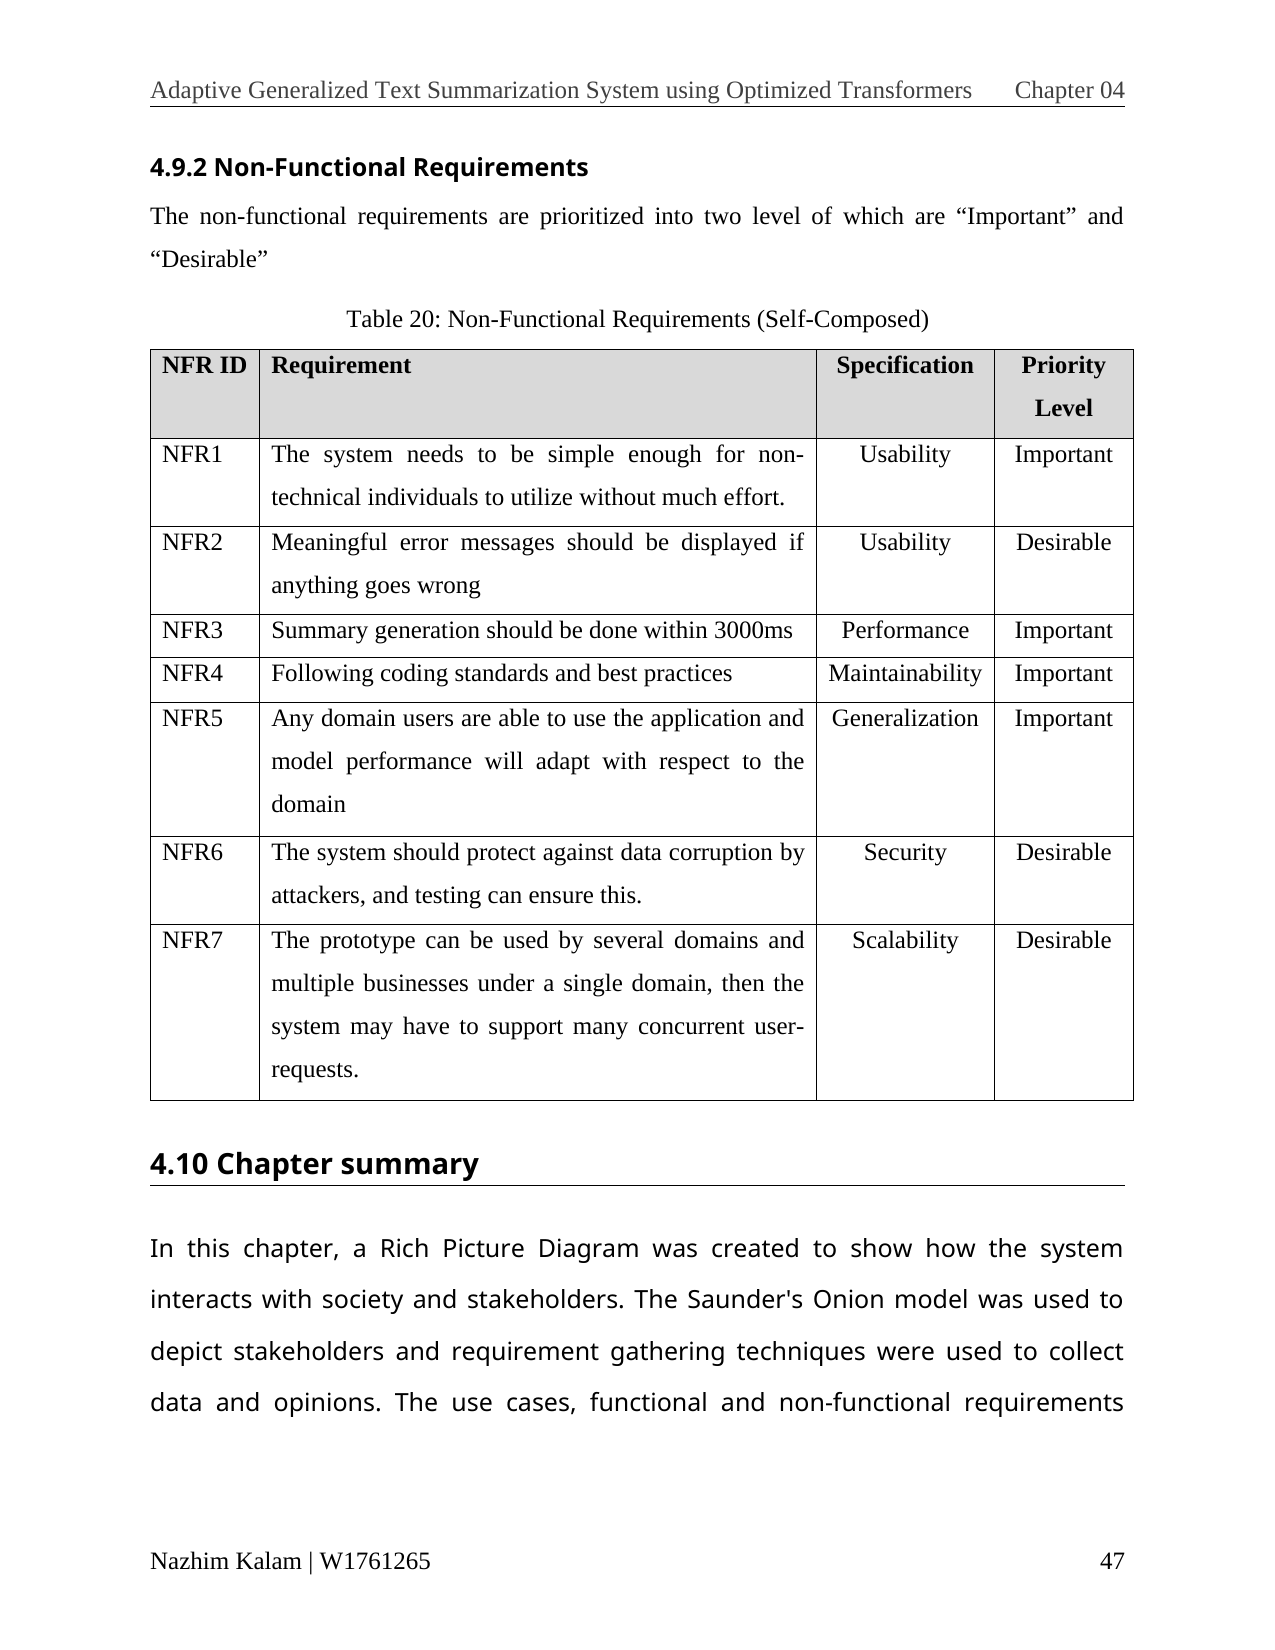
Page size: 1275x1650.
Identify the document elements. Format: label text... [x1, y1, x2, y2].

table_header Priority Level [995, 350, 1133, 438]
table_cell Performance [817, 615, 994, 657]
table_cell NFR4 [151, 658, 259, 702]
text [150, 1231, 1125, 1418]
table_cell Security [817, 837, 994, 924]
table_cell Desirable [995, 837, 1133, 924]
table_cell Generalization [817, 703, 994, 836]
table_cell Any domain users are able to use the application and model performance will adapt with respect to the domain [260, 703, 816, 836]
table_cell NFR2 [151, 527, 259, 614]
subtitle 4.10 Chapter summary [150, 1143, 1125, 1185]
table_cell Summary generation should be done within 3000ms [260, 615, 816, 657]
table_cell Following coding standards and best practices [260, 658, 816, 702]
subtitle 4.9.2 Non-Functional Requirements [150, 150, 1125, 184]
table_cell Important [995, 703, 1133, 836]
table_cell Meaningful error messages should be displayed if anything goes wrong [260, 527, 816, 614]
table_header Specification [817, 350, 994, 438]
table_cell The prototype can be used by several domains and multiple businesses under a single domain, then the system may have to support many concurrent user-requests. [260, 925, 816, 1100]
table_cell Scalability [817, 925, 994, 1100]
table_cell NFR6 [151, 837, 259, 924]
table_cell The system should protect against data corruption by attackers, and testing can ensure this. [260, 837, 816, 924]
table_cell Important [995, 615, 1133, 657]
table_cell Maintainability [817, 658, 994, 702]
table_cell NFR7 [151, 925, 259, 1100]
table_cell Desirable [995, 527, 1133, 614]
table_cell Usability [817, 527, 994, 614]
table_cell NFR5 [151, 703, 259, 836]
table_cell Desirable [995, 925, 1133, 1100]
text The non-functional requirements are prioritized into two level of which are “Important” and “Desirable” [150, 201, 1125, 273]
table_cell NFR3 [151, 615, 259, 657]
text Table 20: Non-Functional Requirements (Self-Composed) [150, 304, 1125, 333]
table_cell Important [995, 439, 1133, 526]
table_cell Important [995, 658, 1133, 702]
table_header NFR ID [151, 350, 259, 438]
table_cell Usability [817, 439, 994, 526]
table_cell The system needs to be simple enough for non-technical individuals to utilize without much effort. [260, 439, 816, 526]
table_header Requirement [260, 350, 816, 438]
table_cell NFR1 [151, 439, 259, 526]
